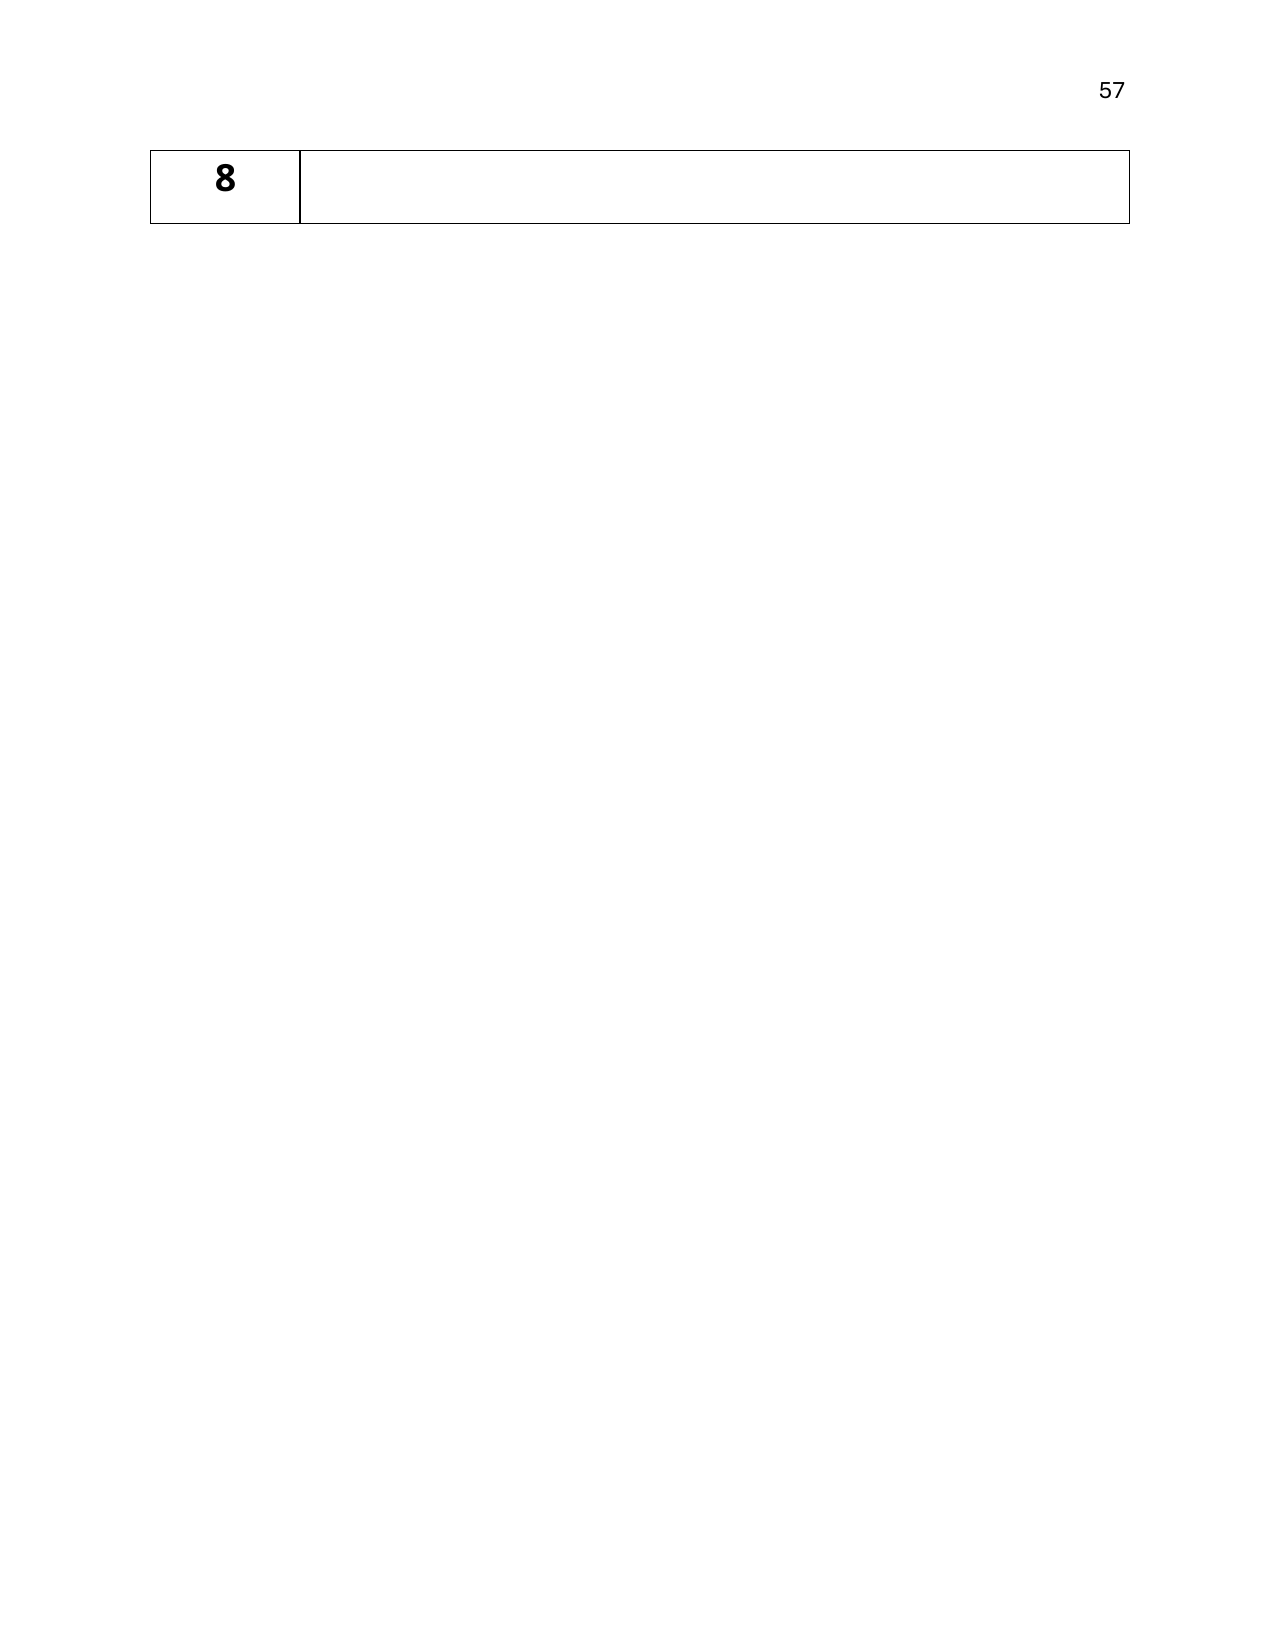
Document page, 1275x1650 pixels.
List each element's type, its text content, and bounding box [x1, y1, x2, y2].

table_cell ☐ TRL 8 [151, 151, 299, 223]
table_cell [301, 151, 1129, 223]
